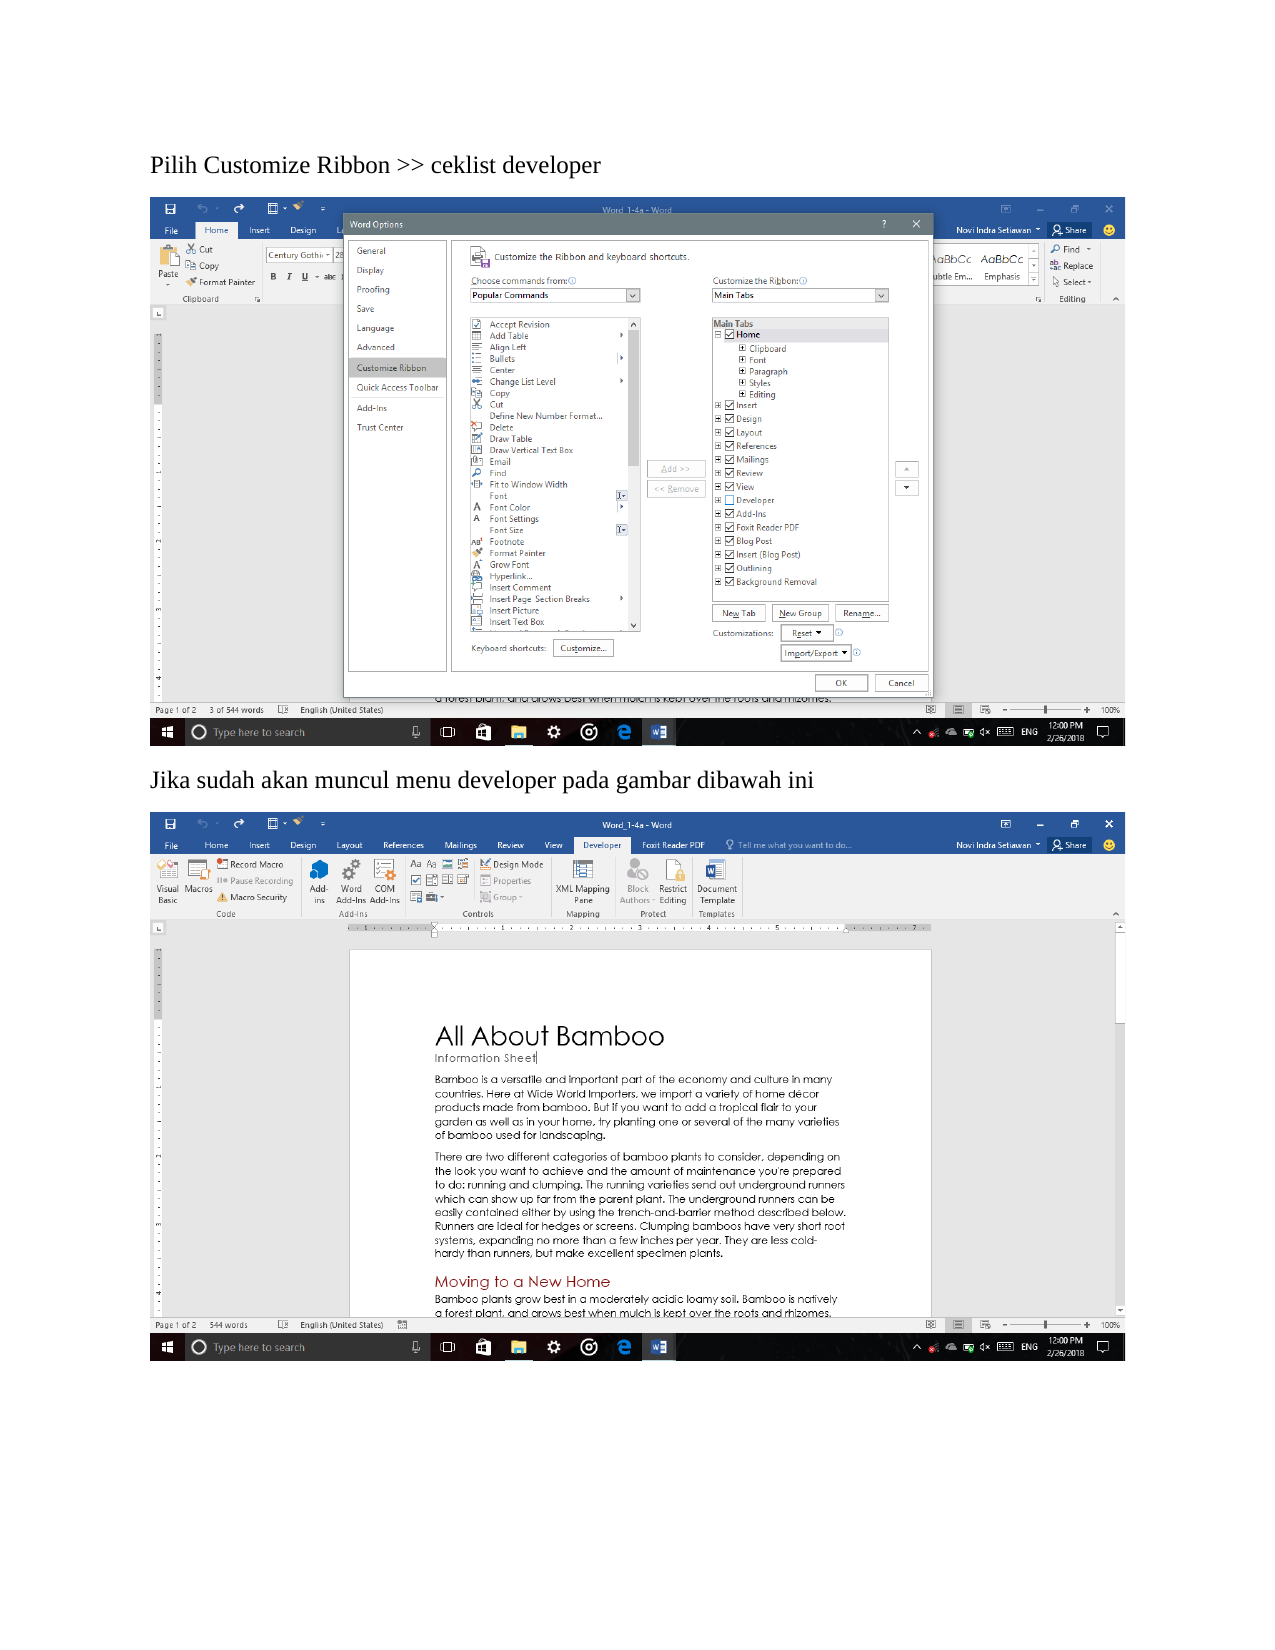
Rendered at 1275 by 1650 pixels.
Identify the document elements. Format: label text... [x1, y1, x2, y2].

picture [150, 812, 1125, 1361]
text Jika sudah akan muncul menu developer pada gambar dibawah ini [150, 765, 1125, 793]
picture [150, 197, 1125, 746]
text Pilih Customize Ribbon >> ceklist developer [150, 150, 1125, 179]
